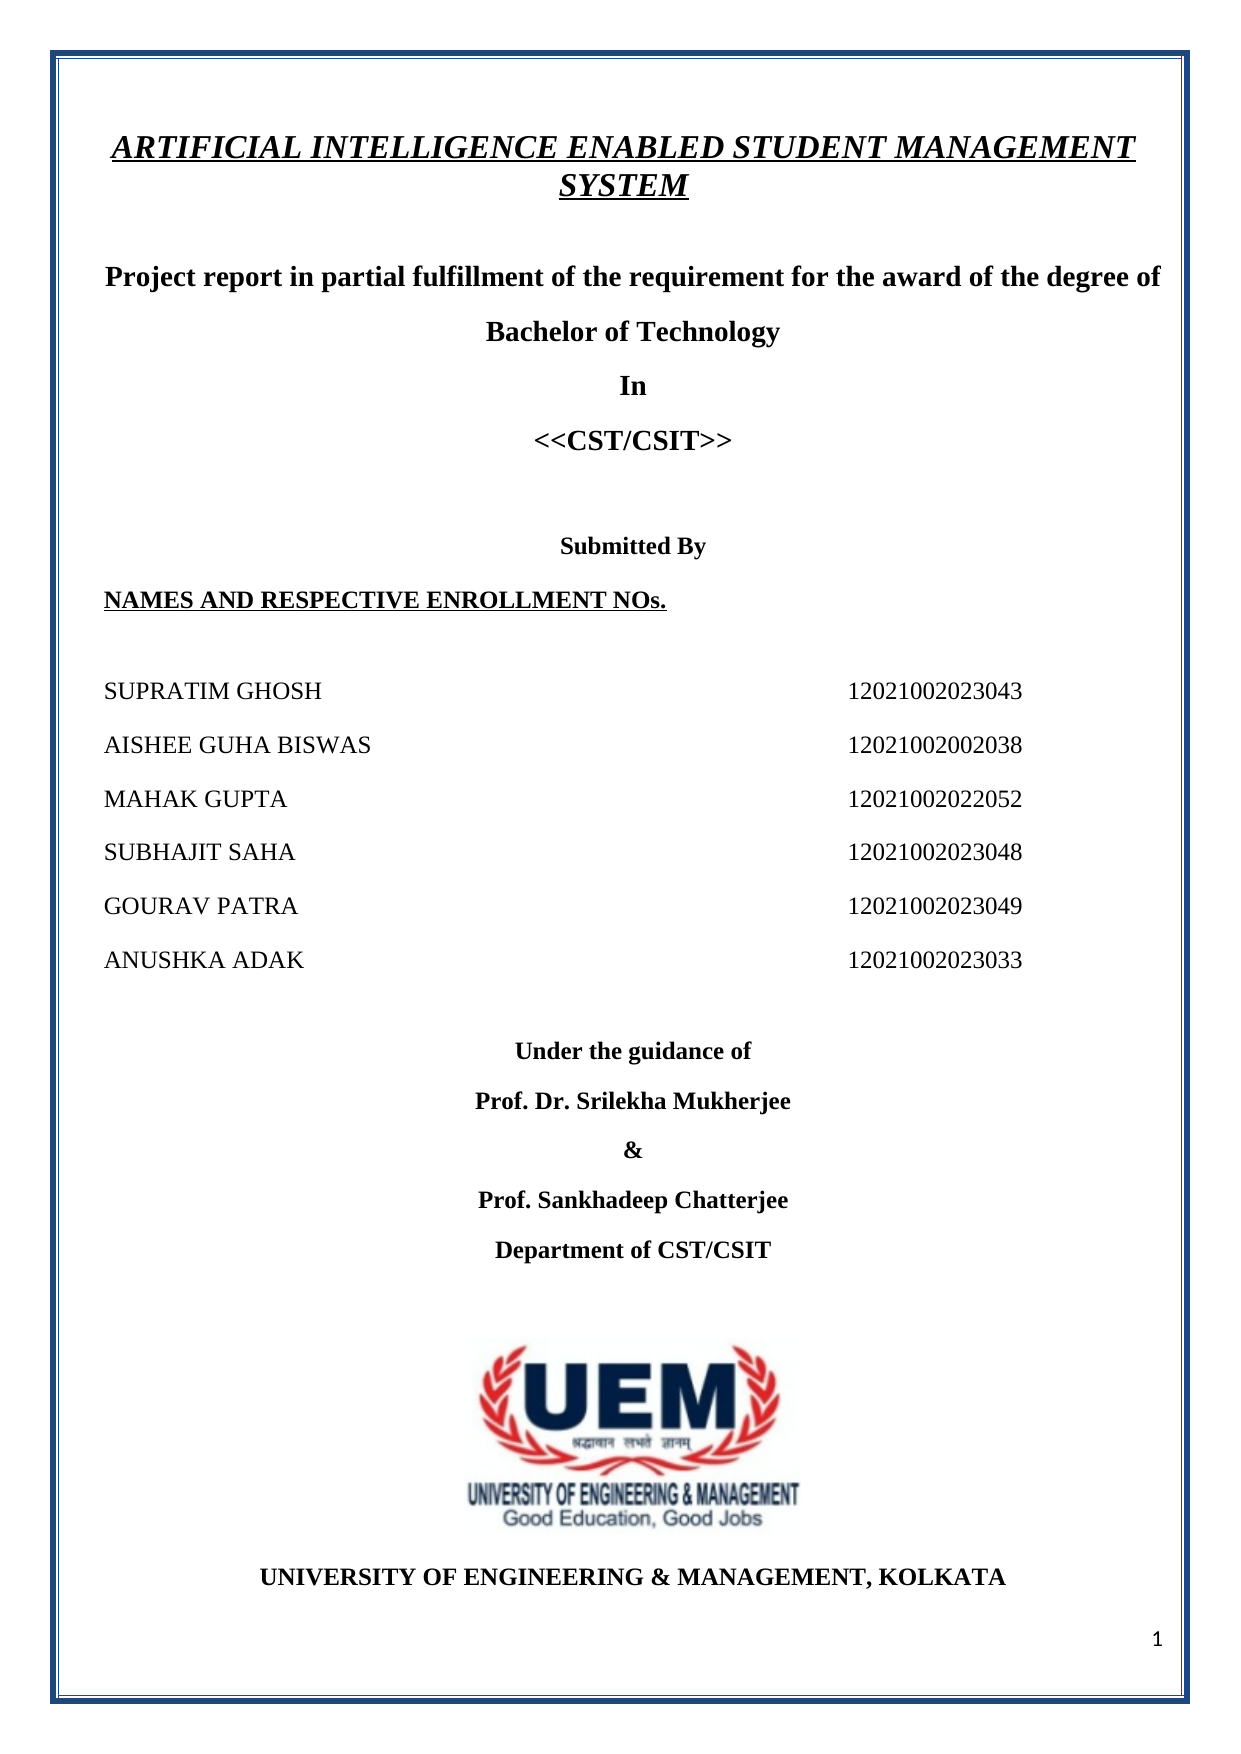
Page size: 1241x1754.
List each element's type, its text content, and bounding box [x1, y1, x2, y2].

text MAHAK GUPTA 12021002022052 [103, 784, 1162, 812]
picture [464, 1333, 802, 1538]
text SUBHAJIT SAHA 12021002023048 [103, 837, 1162, 866]
text AISHEE GUHA BISWAS 12021002002038 [103, 730, 1162, 758]
text Prof. Sankhadeep Chatterjee [103, 1185, 1162, 1214]
text SUPRATIM GHOSH 12021002023043 [103, 676, 1162, 705]
text & [103, 1136, 1162, 1164]
text Bachelor of Technology [103, 314, 1162, 347]
text <<CST/CSIT>> [103, 423, 1162, 456]
text UNIVERSITY OF ENGINEERING & MANAGEMENT, KOLKATA [103, 1562, 1162, 1591]
text Submitted By [103, 531, 1162, 560]
text ARTIFICIAL INTELLIGENCE ENABLED STUDENT MANAGEMENT SYSTEM [85, 127, 1162, 203]
text In [103, 368, 1162, 402]
text Prof. Dr. Srilekha Mukherjee [103, 1086, 1162, 1115]
text NAMES AND RESPECTIVE ENROLLMENT NOs. [103, 585, 1162, 613]
text Project report in partial fulfillment of the requirement for the award of the degree of [103, 259, 1162, 293]
text Department of CST/CSIT [103, 1235, 1162, 1263]
text Under the guidance of [103, 1036, 1162, 1065]
text GOURAV PATRA 12021002023049 [103, 891, 1162, 920]
text ANUSHKA ADAK 12021002023033 [103, 945, 1162, 974]
